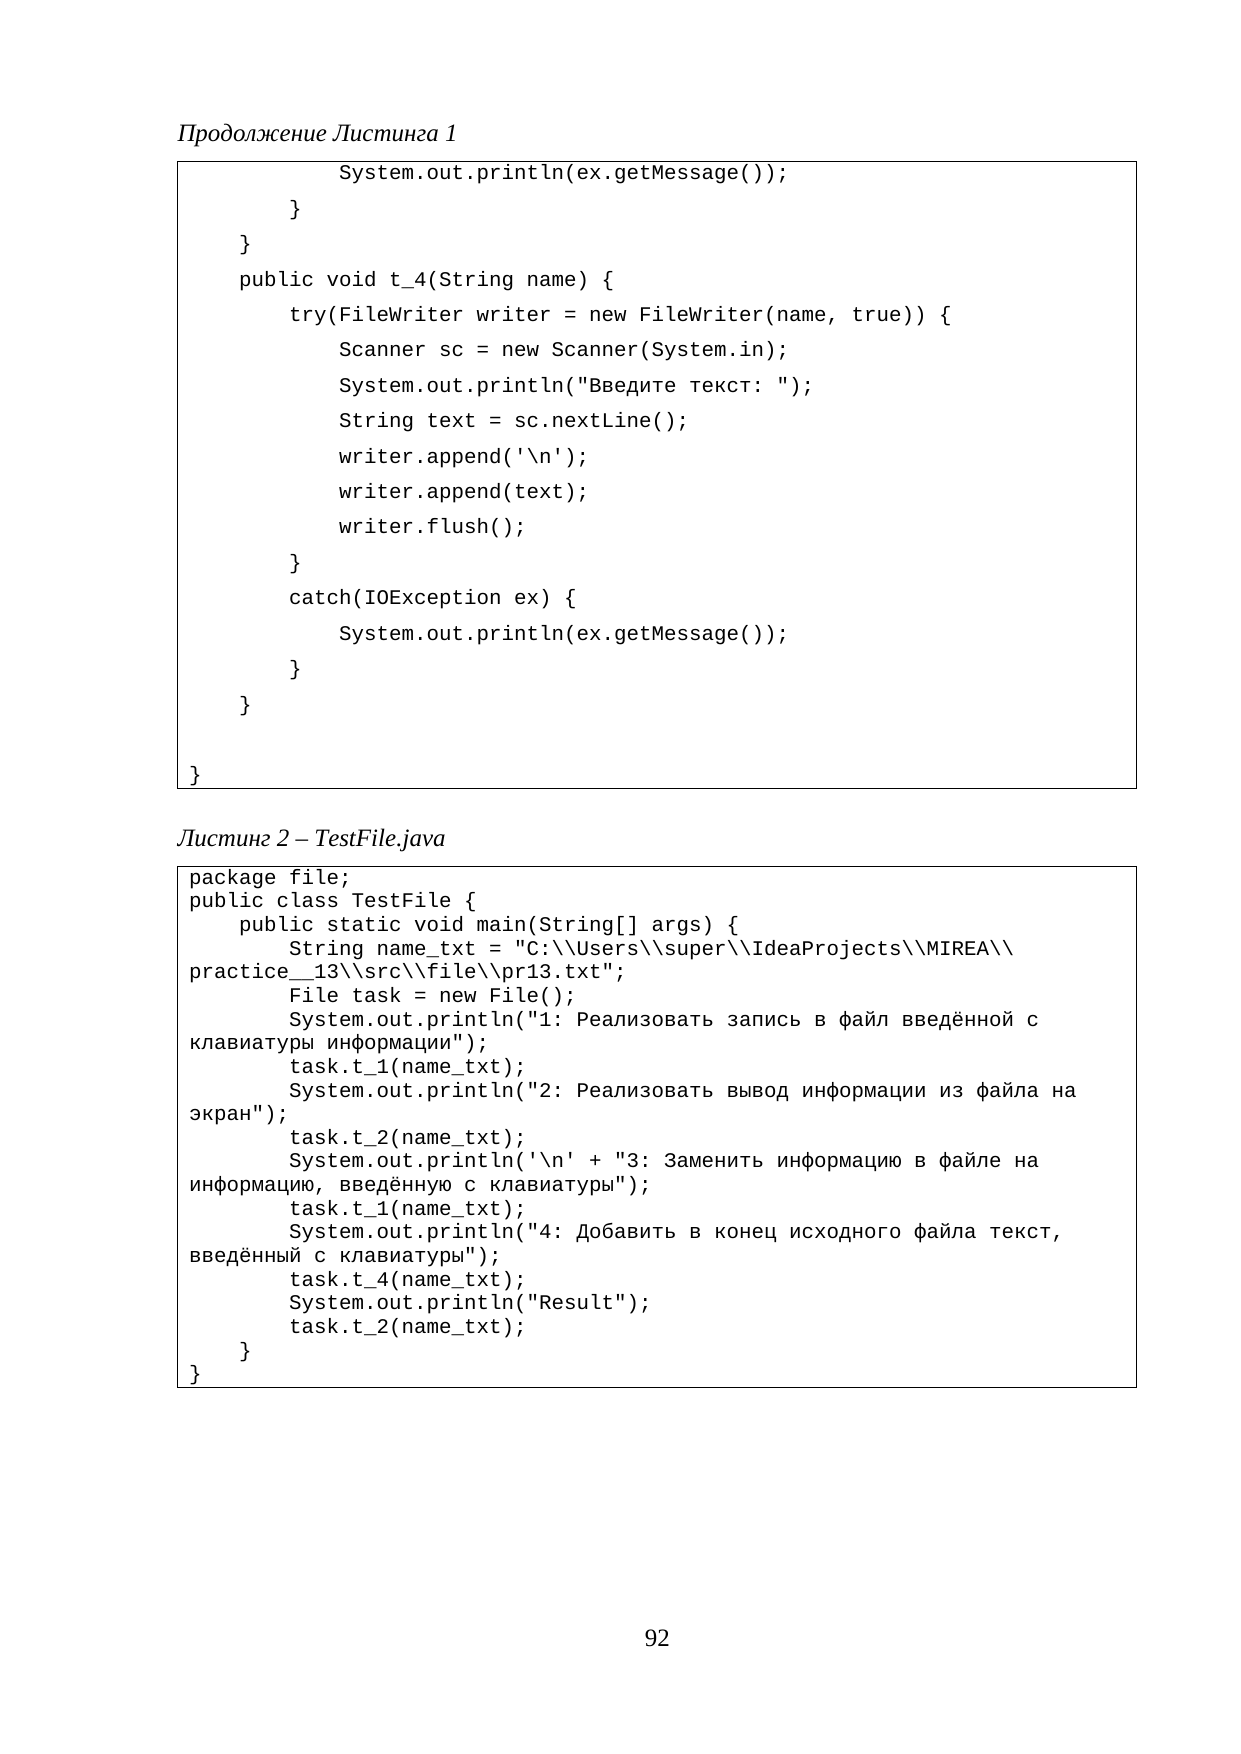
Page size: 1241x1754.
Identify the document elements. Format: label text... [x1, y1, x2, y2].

table_header package file; public class TestFile { public static void main(String[] args) { String name_txt = "C:\\Users\\super\\IdeaProjects\\MIREA\\practice__13\\src\\file\\pr13.txt"; File task = new File(); System.out.println("1: Реализовать запись в файл введённой с клавиатуры информации"); task.t_1(name_txt); System.out.println("2: Реализовать вывод информации из файла на экран"); task.t_2(name_txt); System.out.println('\n' + "3: Заменить информацию в файле на информацию, введённую с клавиатуры"); task.t_1(name_txt); System.out.println("4: Добавить в конец исходного файла текст, введённый с клавиатуры"); task.t_4(name_txt); System.out.println("Result"); task.t_2(name_txt); } } [178, 867, 1136, 1387]
text Листинг 2 – TestFile.java [177, 823, 1137, 851]
table_header System.out.println(ex.getMessage()); } } public void t_4(String name) { try(FileWriter writer = new FileWriter(name, true)) { Scanner sc = new Scanner(System.in); System.out.println("Введите текст: "); String text = sc.nextLine(); writer.append('\n'); writer.append(text); writer.flush(); } catch(IOException ex) { System.out.println(ex.getMessage()); } } } [178, 162, 1136, 788]
text Продолжение Листинга 1 [177, 118, 1137, 147]
